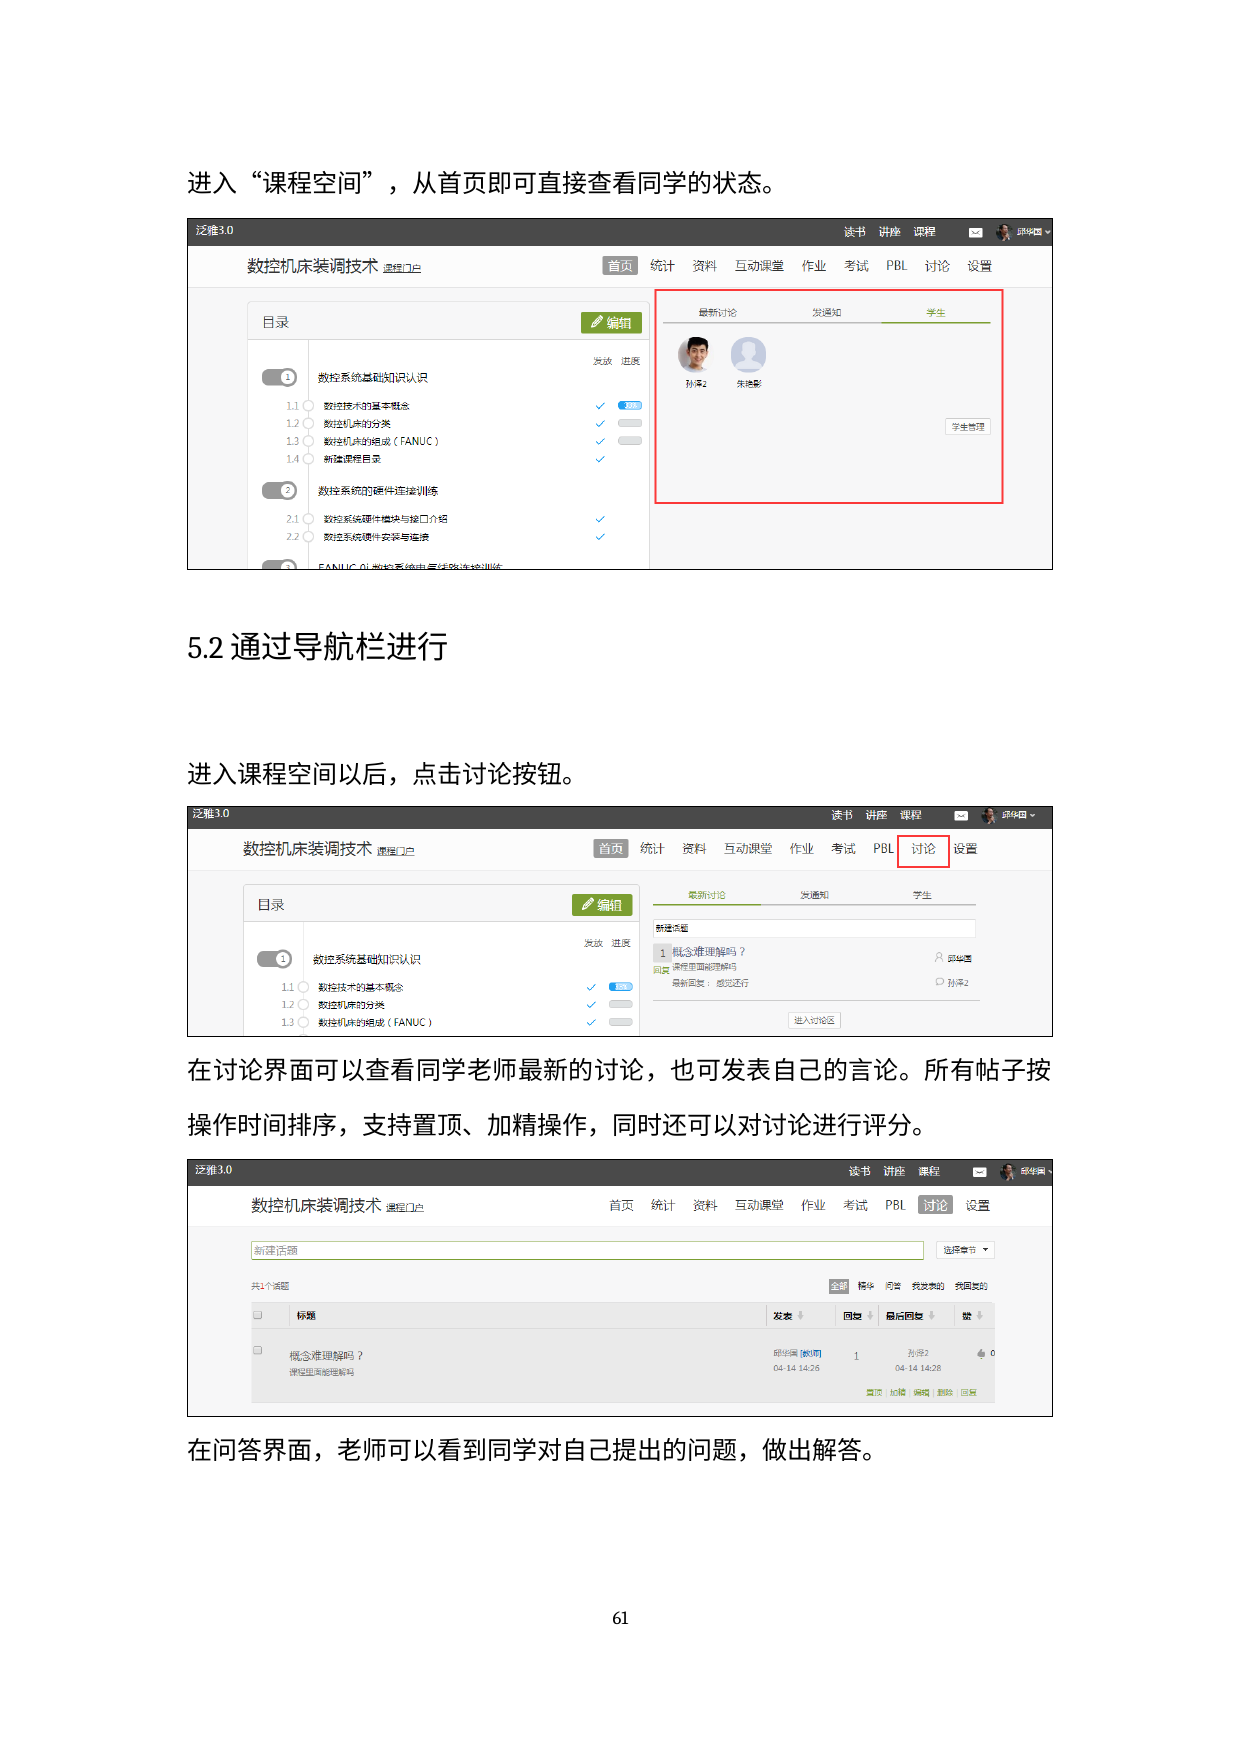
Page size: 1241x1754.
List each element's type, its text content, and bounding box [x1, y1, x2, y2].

picture [188, 1160, 1052, 1416]
picture [188, 807, 1052, 1036]
text 进入课程空间以后，点击讨论按钮。 [187, 739, 1053, 806]
text 在问答界面，老师可以看到同学对自己提出的问题，做出解答。 [187, 1431, 1053, 1467]
picture [188, 219, 1052, 569]
text 进入“课程空间”，从首页即可直接查看同学的状态。 [187, 164, 1053, 200]
subtitle 5.2通过导航栏进行 [187, 611, 1053, 679]
text 在讨论界面可以查看同学老师最新的讨论，也可发表自己的言论。所有帖子按操作时间排序，支持置顶、加精操作，同时还可以对讨论进行评分。 [187, 1051, 1053, 1141]
